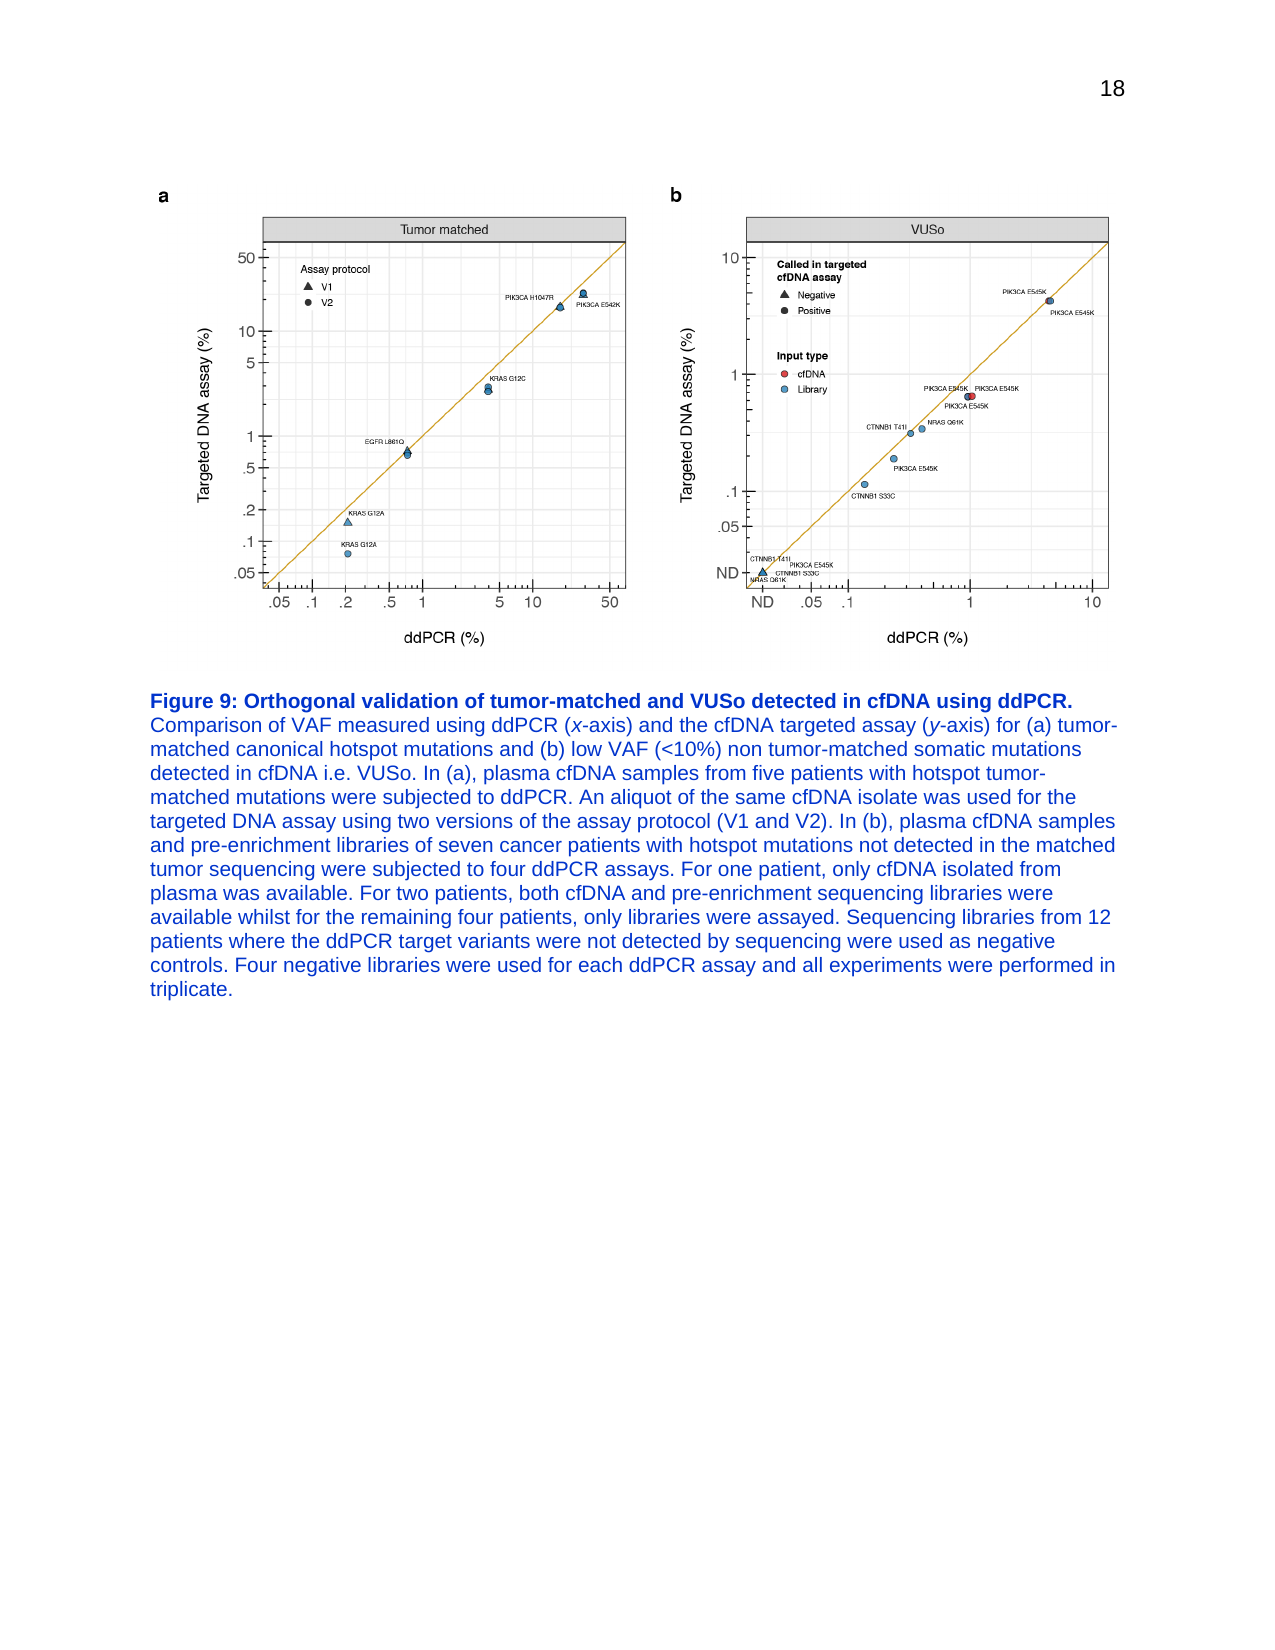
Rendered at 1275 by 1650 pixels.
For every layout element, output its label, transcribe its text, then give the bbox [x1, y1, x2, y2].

picture [159, 184, 1116, 671]
